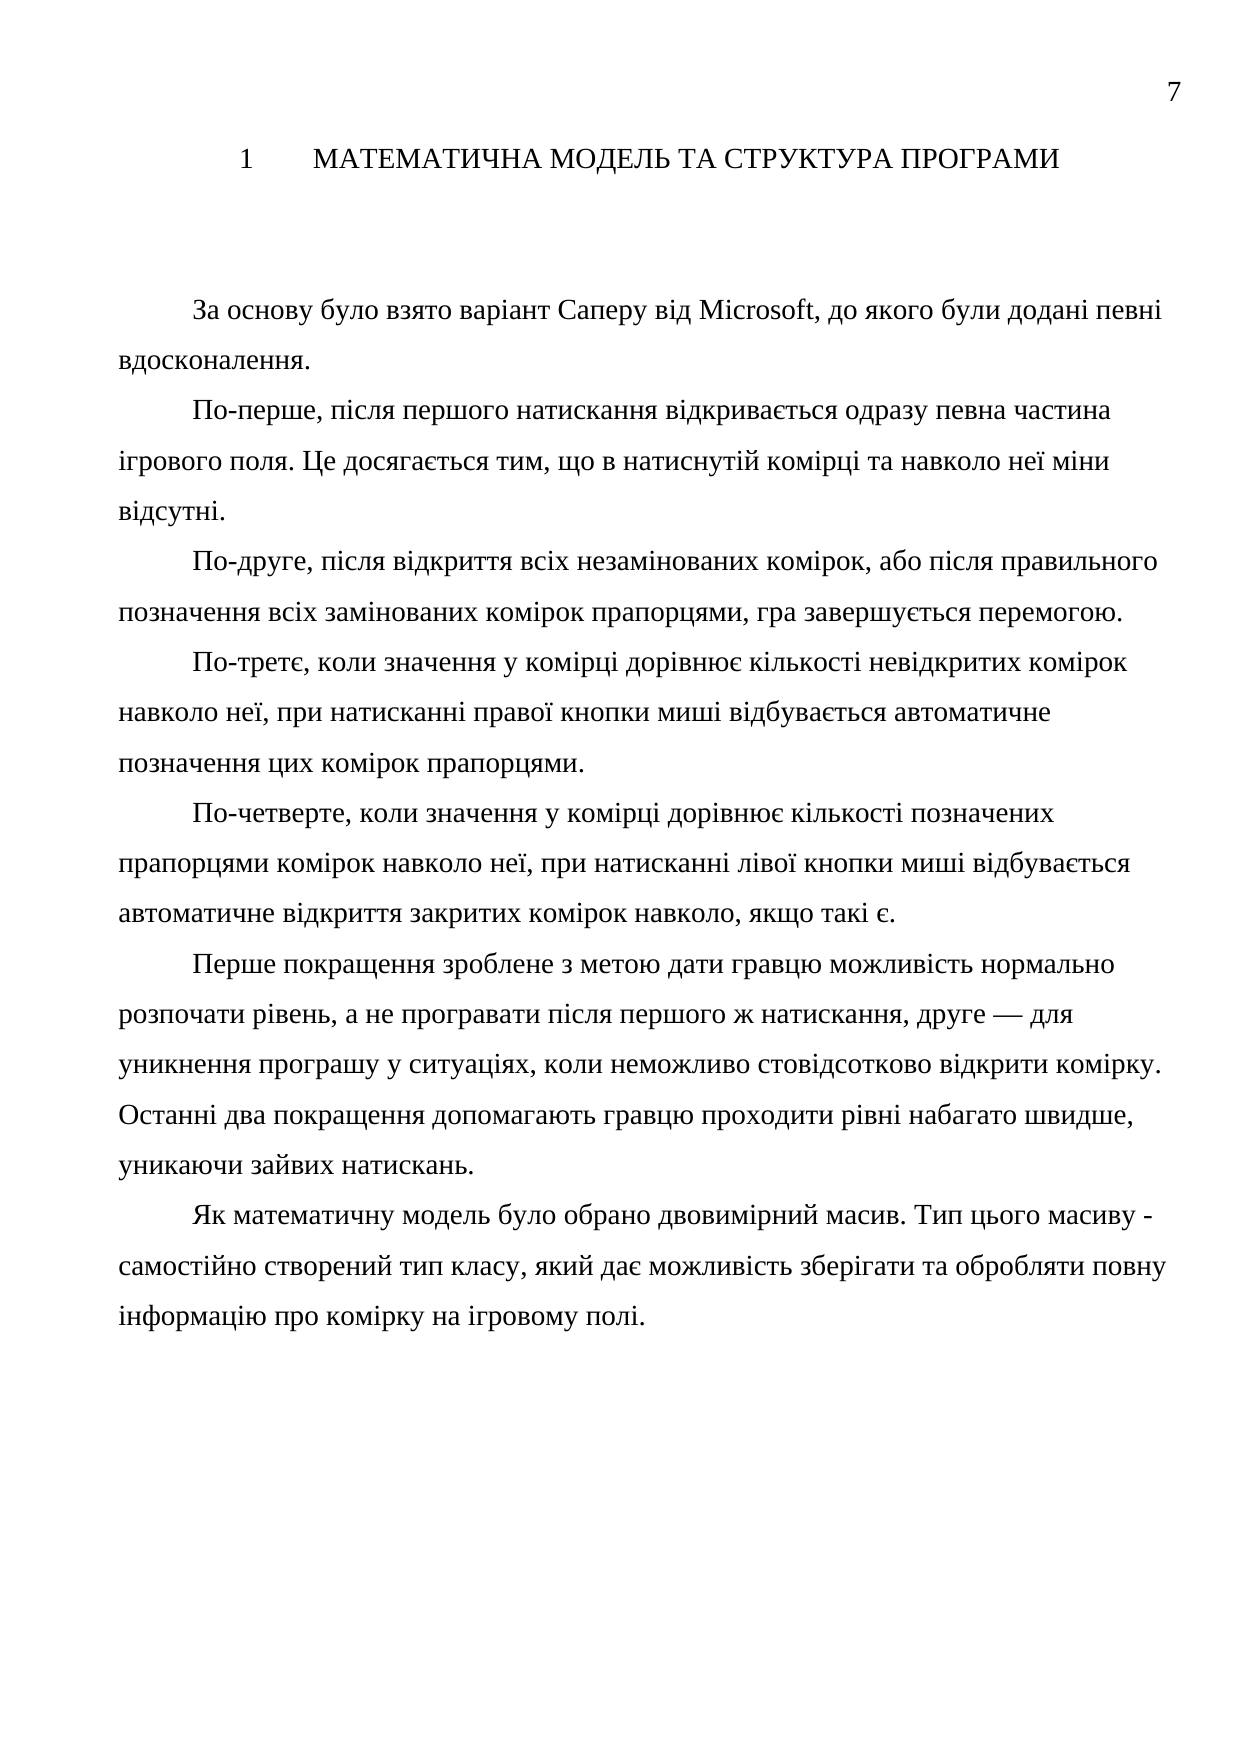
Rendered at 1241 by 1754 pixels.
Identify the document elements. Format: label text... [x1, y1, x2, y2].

list МАТЕМАТИЧНА МОДЕЛЬ ТА СТРУКТУРА ПРОГРАМИ [118, 141, 1181, 174]
list Як математичну модель було обрано двовимірний масив. Тип цього масиву - самостійно створений тип класу, який дає можливість зберігати та обробляти повну інформацію про комірку на ігровому полі. [118, 1197, 1181, 1332]
list По-перше, після першого натискання відкривається одразу певна частина ігрового поля. Це досягається тим, що в натиснутій комірці та навколо неї міни відсутні. [118, 392, 1181, 527]
list По-друге, після відкриття всіх незамінованих комірок, або після правильного позначення всіх замінованих комірок прапорцями, гра завершується перемогою. [118, 543, 1181, 627]
list Перше покращення зроблене з метою дати гравцю можливість нормально розпочати рівень, а не програвати після першого ж натискання, друге — для уникнення програшу у ситуаціях, коли неможливо стовідсотково відкрити комірку. Останні два покращення допомагають гравцю проходити рівні набагато швидше, уникаючи зайвих натискань. [118, 946, 1181, 1181]
list За основу було взято варіант Саперу від Microsoft, до якого були додані певні вдосконалення. [118, 292, 1181, 376]
list По-третє, коли значення у комірці дорівнює кількості невідкритих комірок навколо неї, при натисканні правої кнопки миші відбувається автоматичне позначення цих комірок прапорцями. [118, 644, 1181, 778]
list По-четверте, коли значення у комірці дорівнює кількості позначених прапорцями комірок навколо неї, при натисканні лівої кнопки миші відбувається автоматичне відкриття закритих комірок навколо, якщо такі є. [118, 795, 1181, 929]
